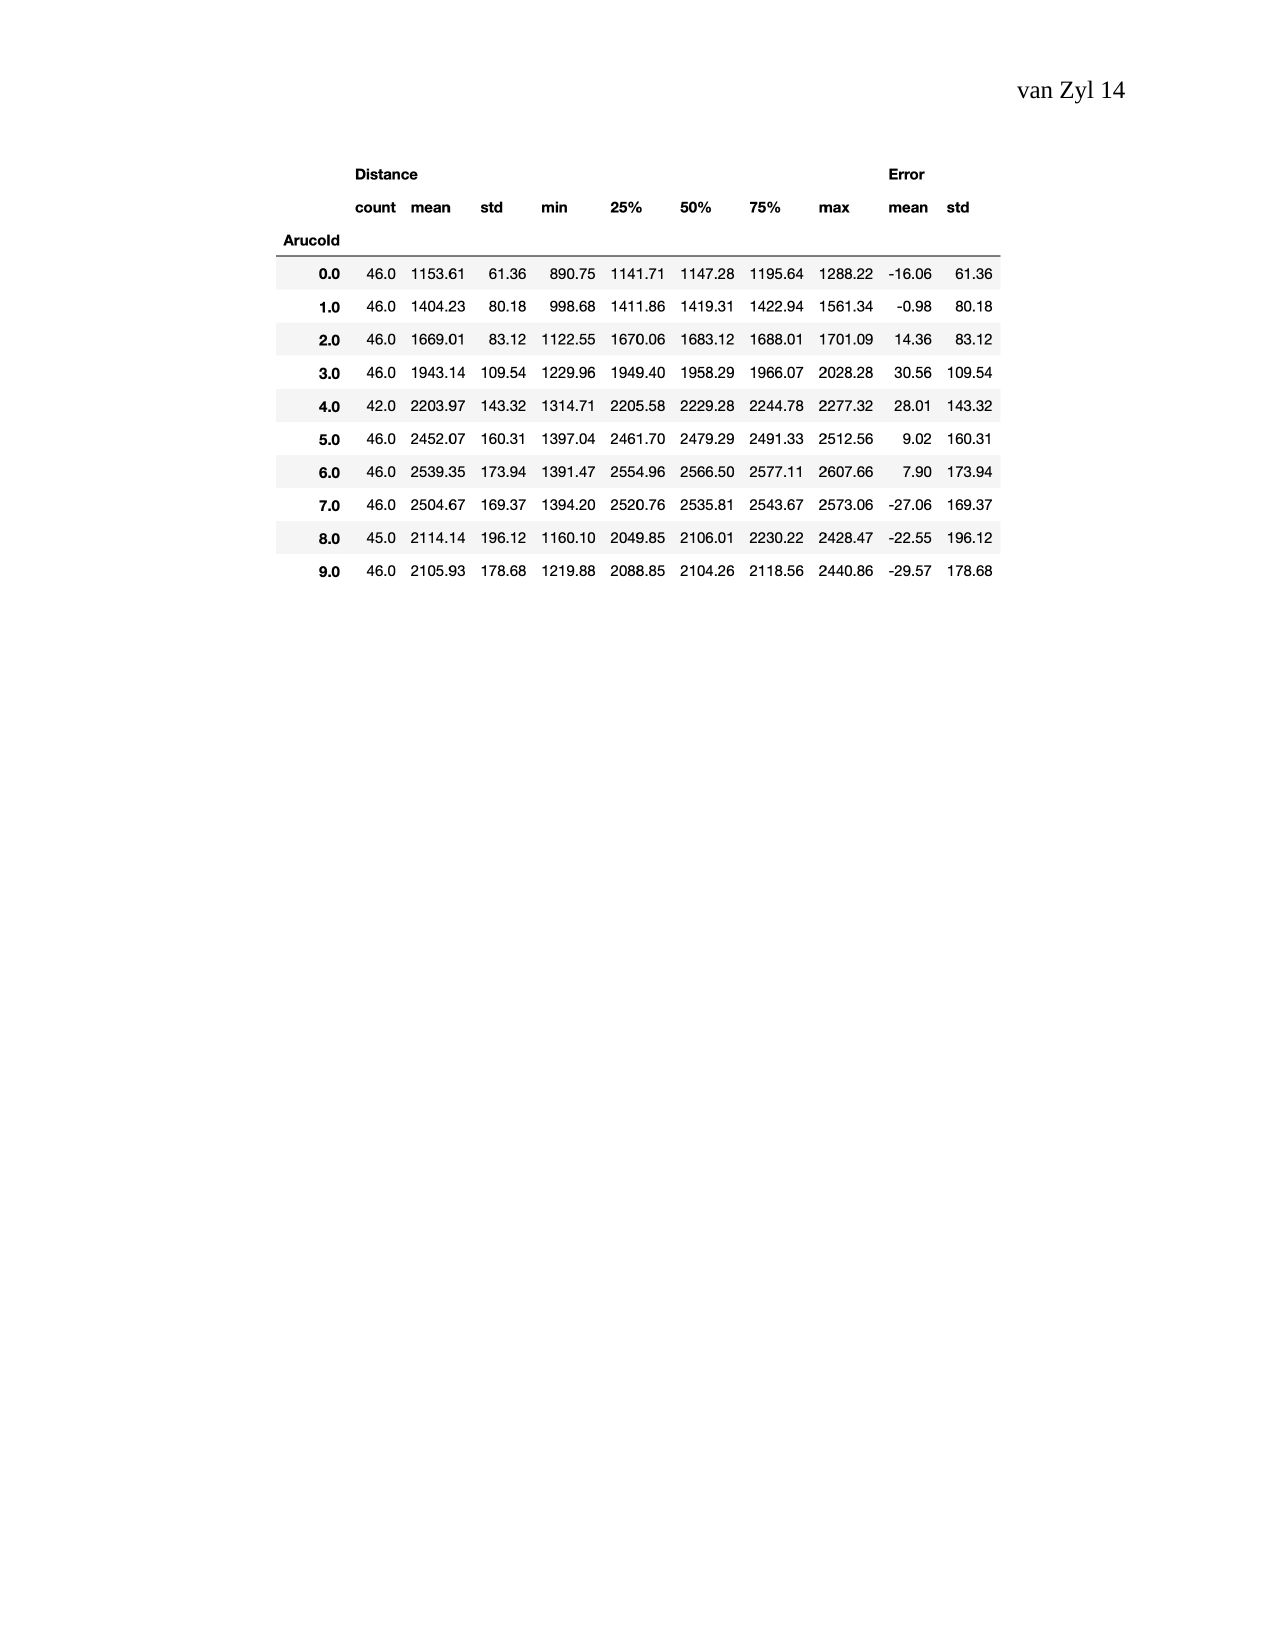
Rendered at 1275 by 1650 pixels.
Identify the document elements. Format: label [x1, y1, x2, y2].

picture [262, 150, 1013, 593]
